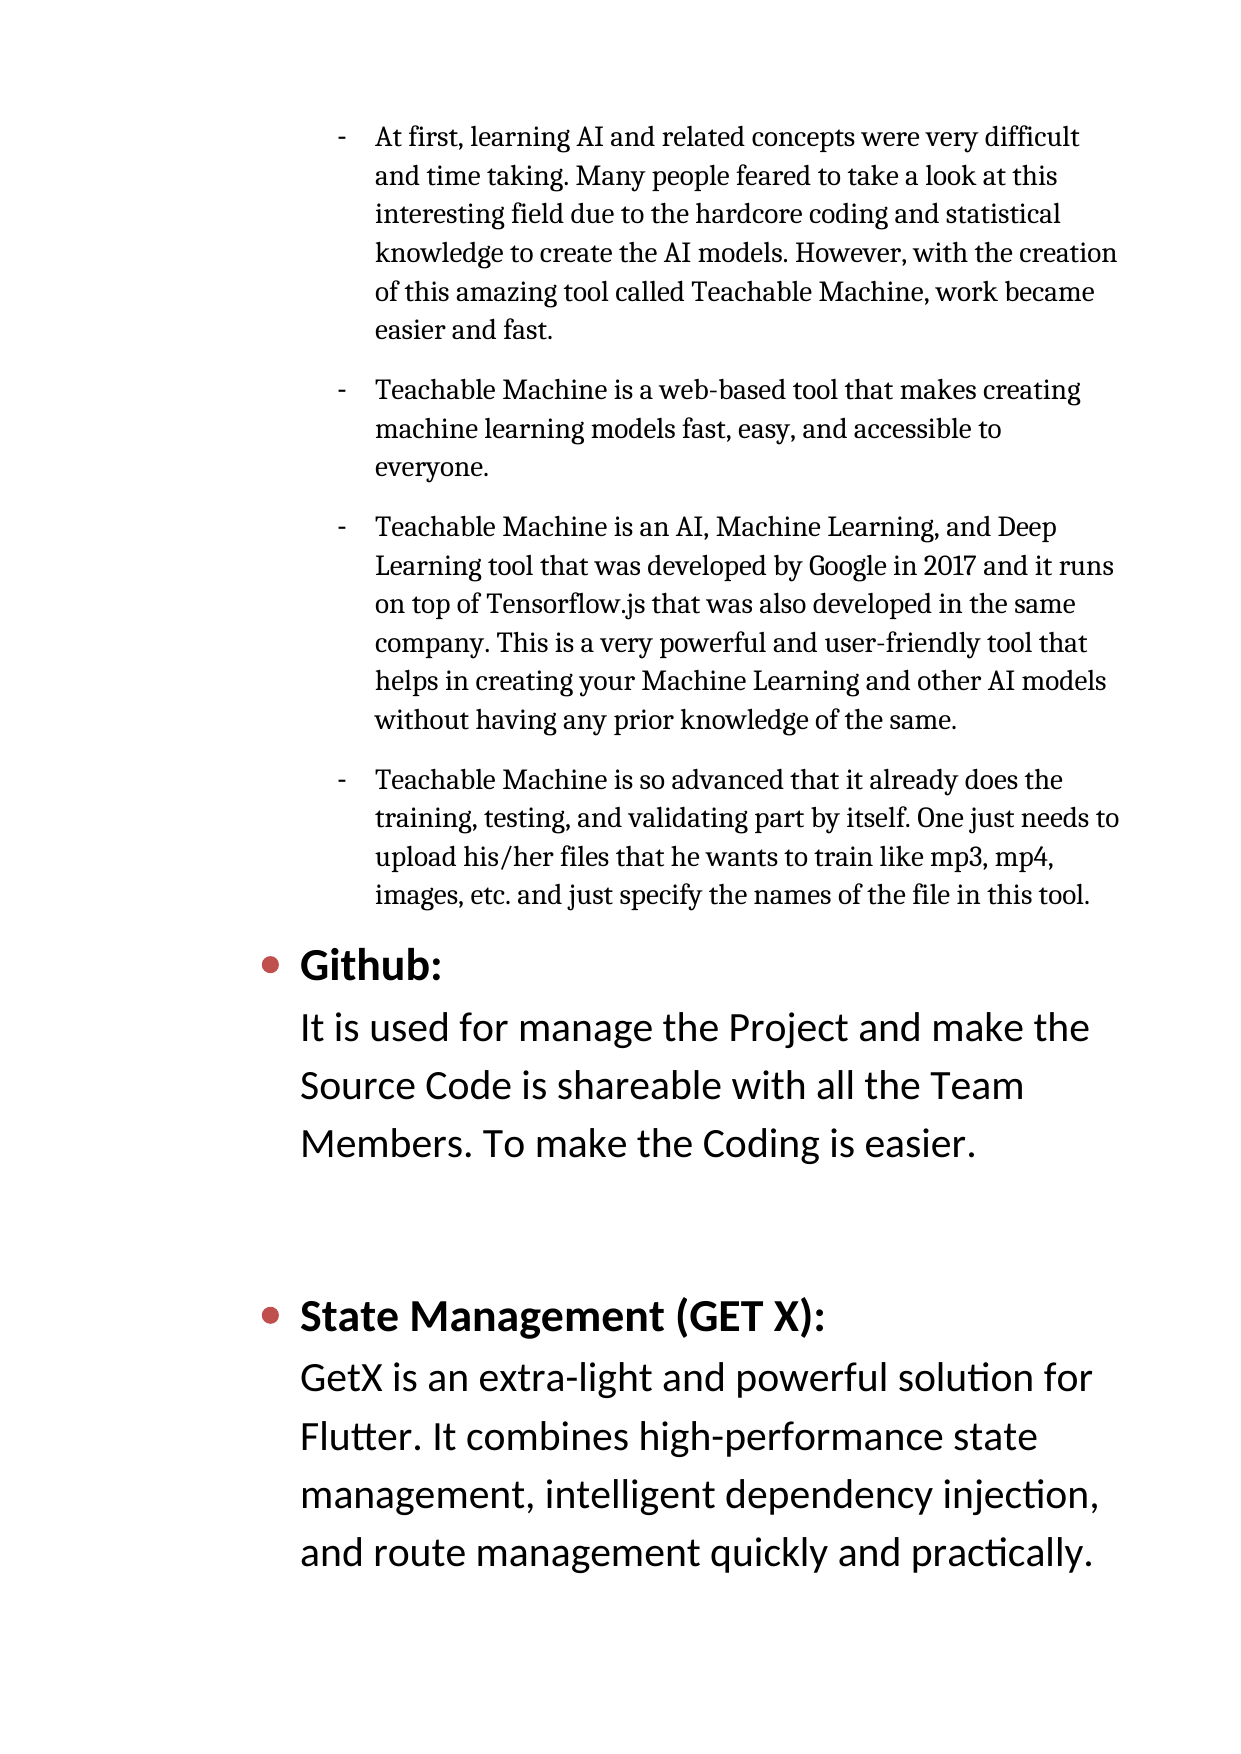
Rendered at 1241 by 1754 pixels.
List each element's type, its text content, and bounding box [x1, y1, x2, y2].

list Teachable Machine is an AI, Machine Learning, and Deep Learning tool that was developed by Google in 2017 and it runs on top of Tensorflow.js that was also developed in the same company. This is a very powerful and user-friendly tool that helps in creating your Machine Learning and other AI models without having any prior knowledge of the same. [337, 508, 1122, 736]
list It is used for manage the Project and make the Source Code is shareable with all the Team Members. To make the Coding is easier. [300, 1001, 1122, 1168]
list Teachable Machine is so advanced that it already does the training, testing, and validating part by itself. One just needs to upload his/her files that he wants to train like mp3, mp4, images, etc. and just specify the names of the file in this tool. [337, 761, 1122, 912]
list Teachable Machine is a web-based tool that makes creating machine learning models fast, easy, and accessible to everyone. [337, 371, 1122, 484]
list State Management (GET X): [262, 1287, 1122, 1343]
list Github: [262, 936, 1122, 992]
list GetX is an extra-light and powerful solution for Flutter. It combines high-performance state management, intelligent dependency injection, and route management quickly and practically. [300, 1351, 1122, 1577]
list At first, learning AI and related concepts were very difficult and time taking. Many people feared to take a look at this interesting field due to the hardcore coding and statistical knowledge to create the AI models. However, with the creation of this amazing tool called Teachable Machine, work became easier and fast. [337, 118, 1122, 347]
